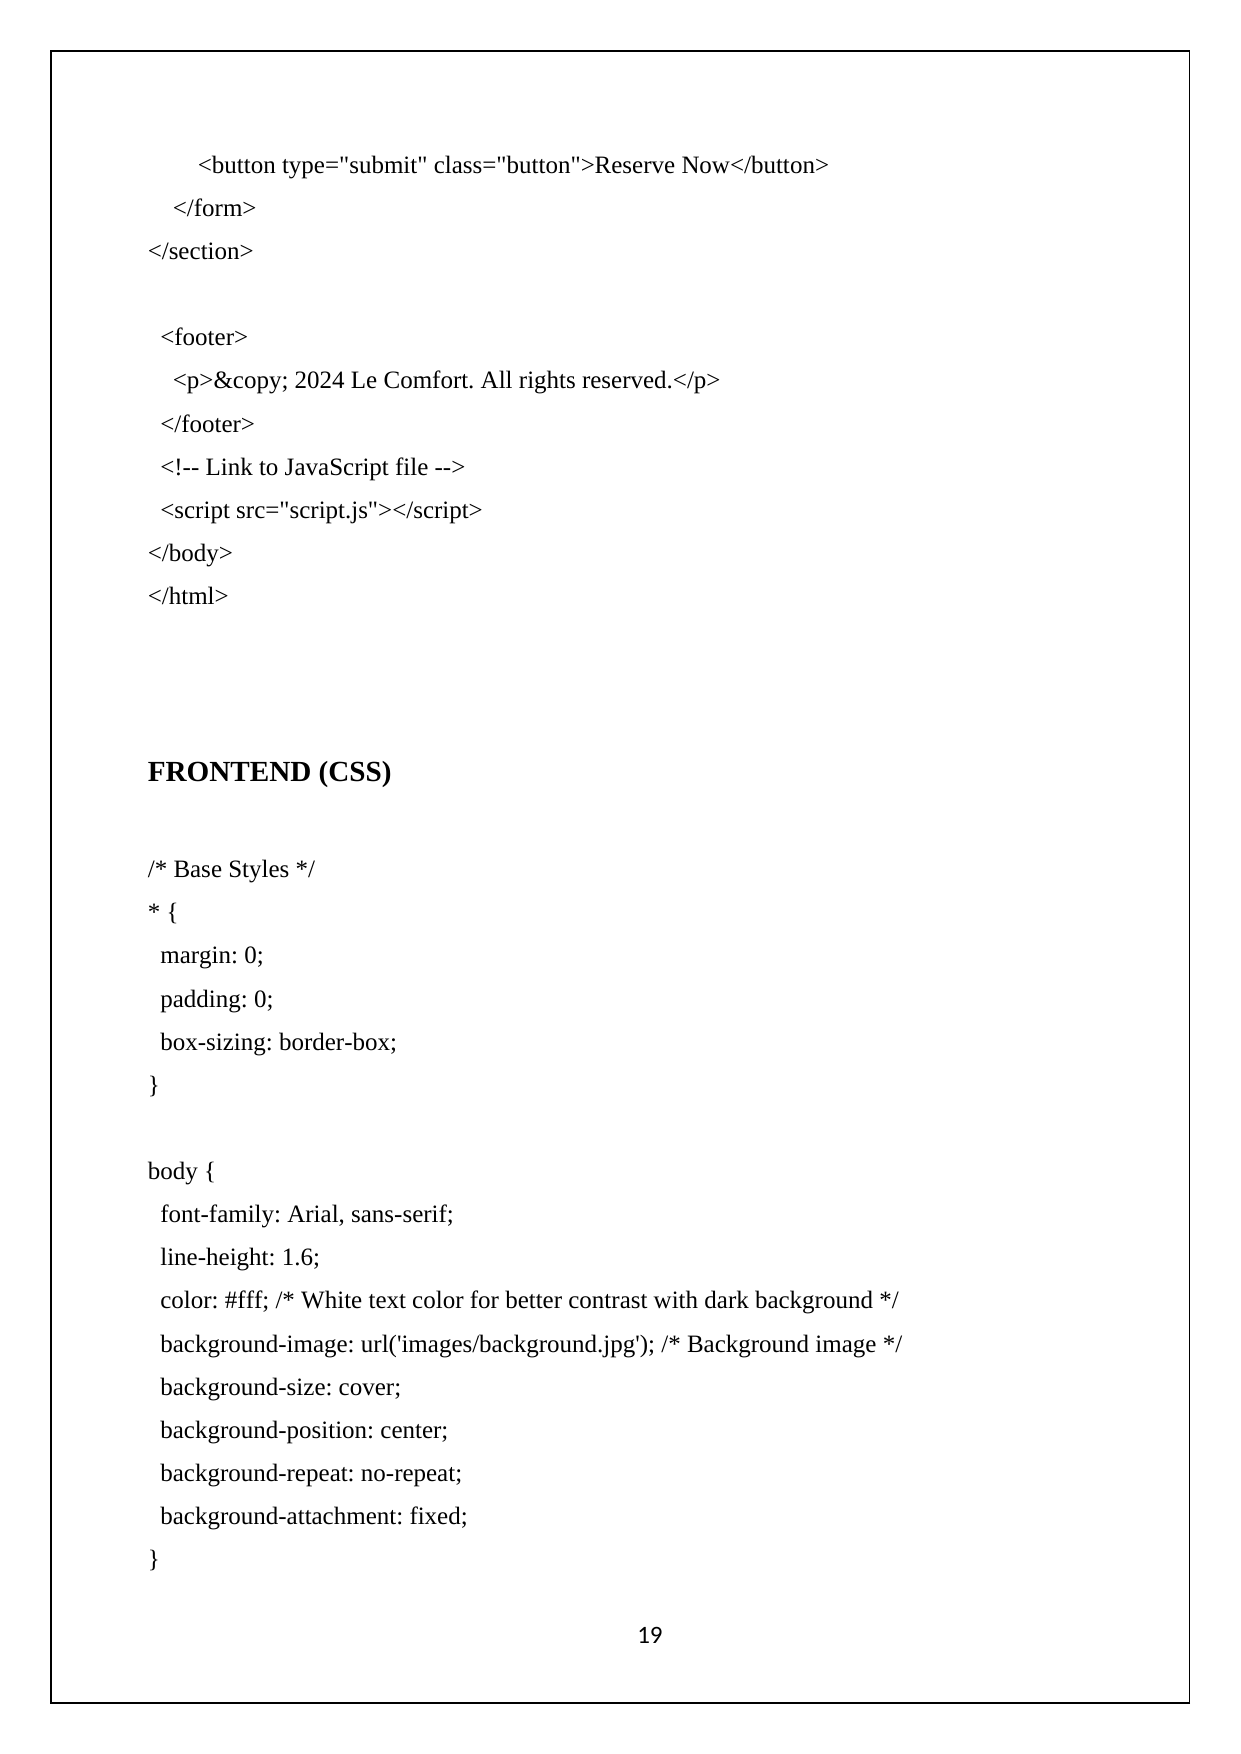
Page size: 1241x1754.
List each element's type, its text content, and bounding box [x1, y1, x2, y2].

text padding: 0; [148, 984, 1152, 1012]
text <p>&copy; 2024 Le Comfort. All rights reserved.</p> [148, 366, 1152, 394]
text </form> [148, 193, 1152, 222]
text </section> [148, 236, 1152, 265]
text background-repeat: no-repeat; [148, 1458, 1152, 1487]
text * { [148, 897, 1152, 926]
text background-image: url('images/background.jpg'); /* Background image */ [148, 1329, 1152, 1357]
text } [148, 1544, 1152, 1573]
text /* Base Styles */ [148, 854, 1152, 883]
text <button type="submit" class="button">Reserve Now</button> [148, 150, 1152, 179]
text line-height: 1.6; [148, 1242, 1152, 1271]
text FRONTEND (CSS) [148, 754, 1152, 787]
text body { [148, 1156, 1152, 1185]
text background-position: center; [148, 1415, 1152, 1444]
text background-attachment: fixed; [148, 1501, 1152, 1530]
text <!-- Link to JavaScript file --> [148, 452, 1152, 481]
text color: #fff; /* White text color for better contrast with dark background */ [148, 1286, 1152, 1314]
text box-sizing: border-box; [148, 1027, 1152, 1056]
text <footer> [148, 322, 1152, 351]
text </html> [148, 581, 1152, 610]
text <script src="script.js"></script> [148, 495, 1152, 524]
text background-size: cover; [148, 1372, 1152, 1401]
text font-family: Arial, sans-serif; [148, 1199, 1152, 1228]
text </body> [148, 538, 1152, 567]
text </footer> [148, 409, 1152, 437]
text } [148, 1070, 1152, 1099]
text margin: 0; [148, 941, 1152, 969]
